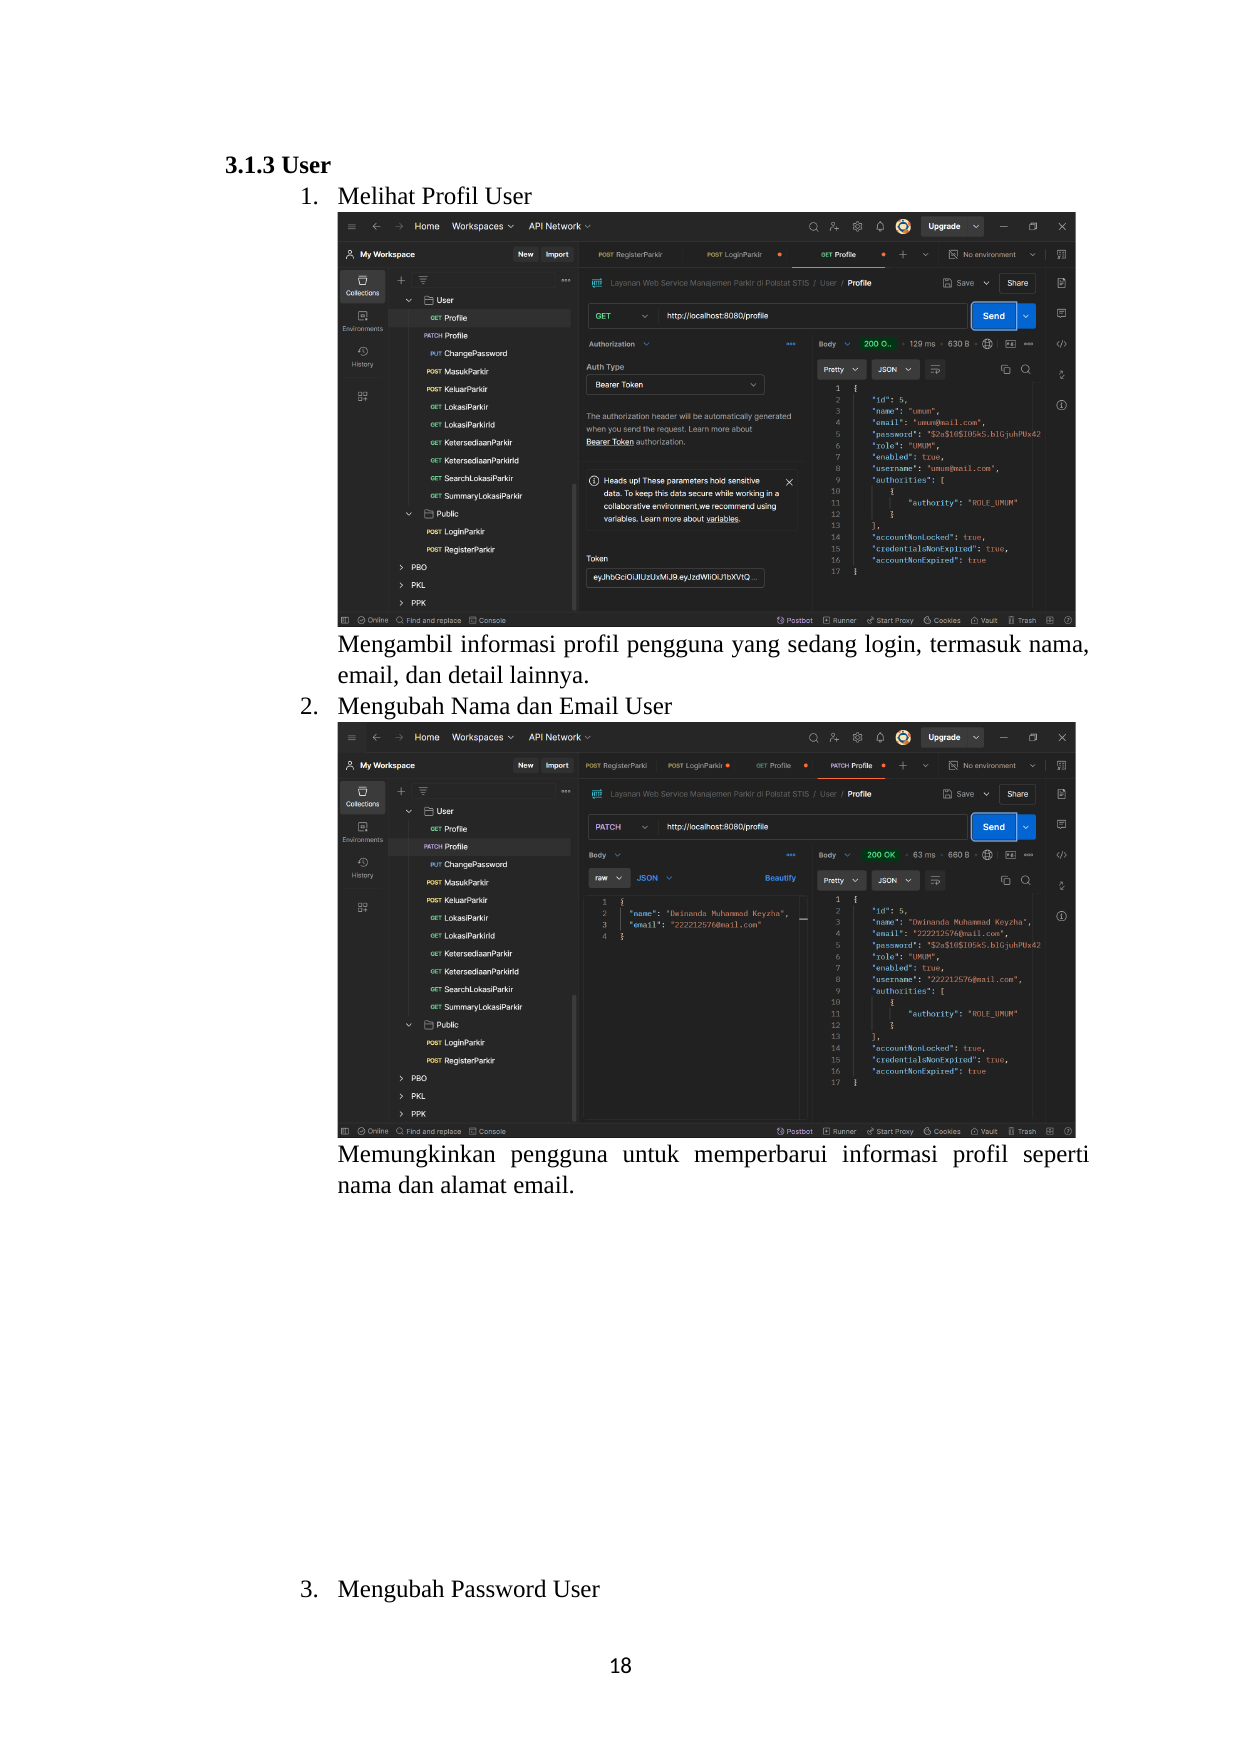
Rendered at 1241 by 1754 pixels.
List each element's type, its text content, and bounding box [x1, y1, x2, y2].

list Melihat Profil User [300, 181, 1090, 210]
picture [337, 722, 1076, 1138]
subtitle 3.1.3 User [225, 150, 1090, 179]
picture [337, 212, 1076, 627]
list Mengambil informasi profil pengguna yang sedang login, termasuk nama, email, dan detail lainnya. [337, 629, 1090, 689]
list Mengubah Nama dan Email User [300, 691, 1090, 720]
list Memungkinkan pengguna untuk memperbarui informasi profil seperti nama dan alamat email. [337, 1139, 1090, 1199]
list Mengubah Password User [300, 1574, 1090, 1603]
